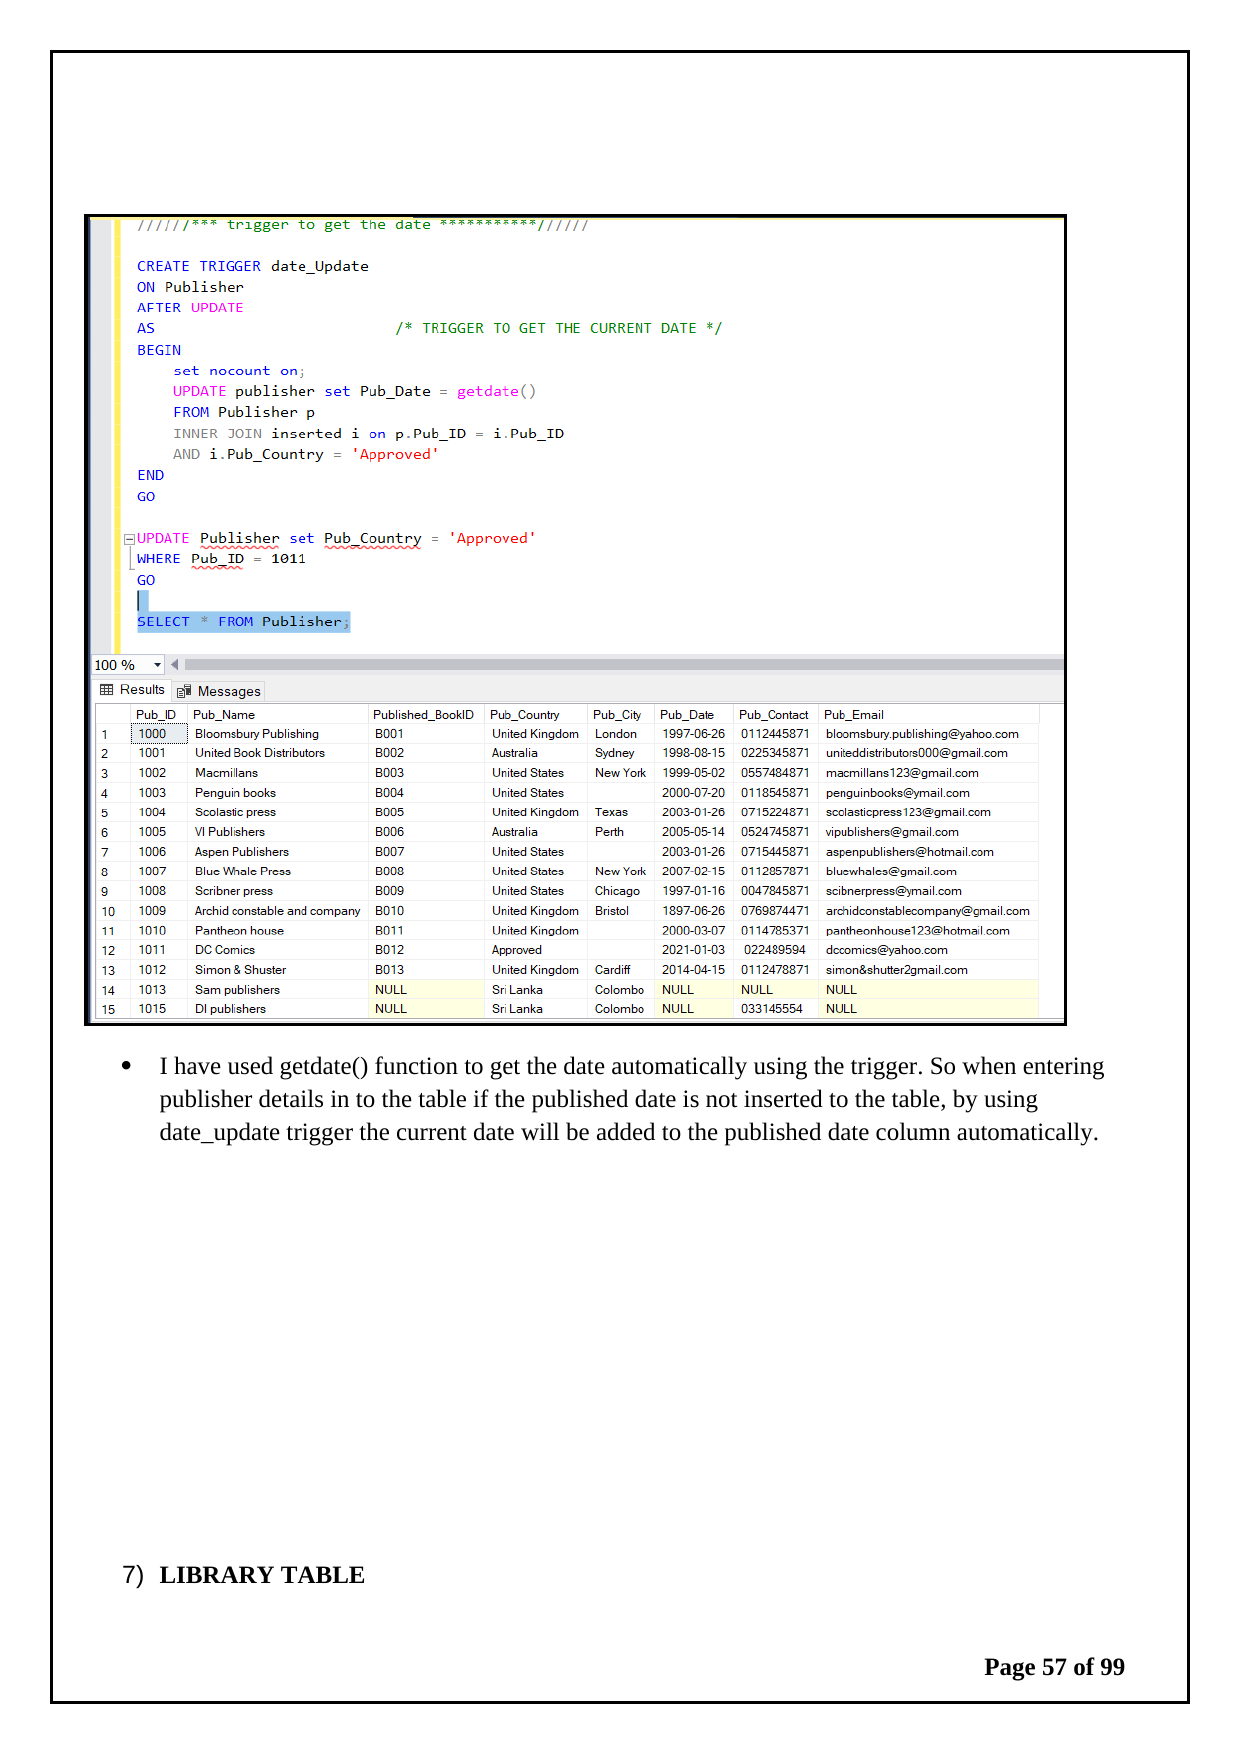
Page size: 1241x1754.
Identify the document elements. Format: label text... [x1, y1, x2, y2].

list I have used getdate() function to get the date automatically using the trigger. So when entering publisher details in to the table if the published date is not inserted to the table, by using date_update trigger the current date will be added to the published date column automatically. [122, 1051, 1125, 1146]
list LIBRARY TABLE [122, 1560, 1125, 1589]
picture [88, 217, 1064, 1023]
